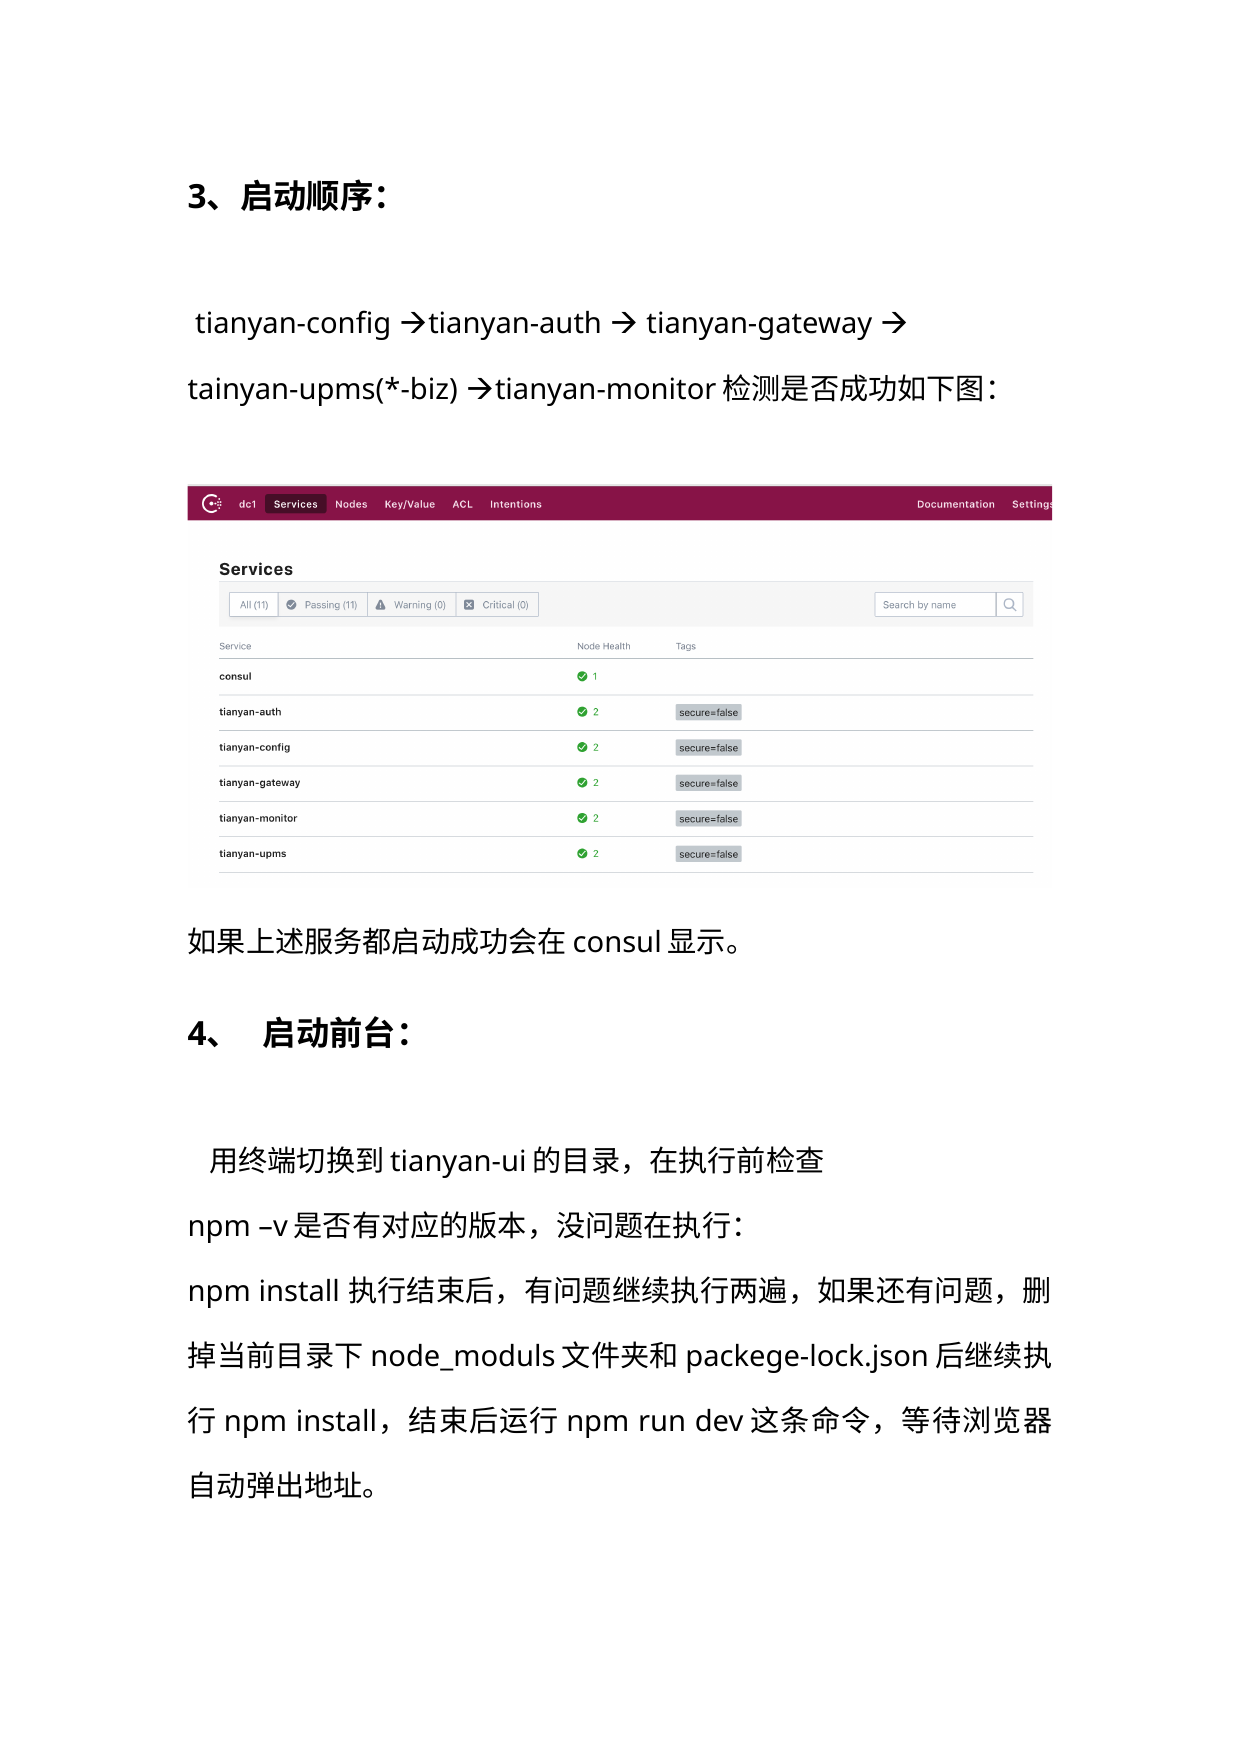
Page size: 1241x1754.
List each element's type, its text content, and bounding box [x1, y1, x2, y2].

subtitle 3、启动顺序： [187, 162, 1053, 227]
text npm install 执行结束后，有问题继续执行两遍，如果还有问题，删掉当前目录下node_moduls文件夹和packege-lock.json后继续执行npm install，结束后运行npm run dev这条命令，等待浏览器自动弹出地址。 [187, 1256, 1053, 1516]
text tainyan-upms(*-biz) tianyan-monitor检测是否成功如下图： [187, 354, 1053, 419]
text tianyan-config tianyan-auth tianyan-gateway [187, 289, 1053, 354]
subtitle 启动前台： [187, 999, 1053, 1064]
picture [187, 484, 1053, 888]
text 用终端切换到tianyan-ui的目录，在执行前检查 [187, 1126, 1053, 1191]
text 如果上述服务都启动成功会在consul显示。 [187, 907, 1053, 972]
text npm –v是否有对应的版本，没问题在执行： [187, 1191, 1053, 1256]
